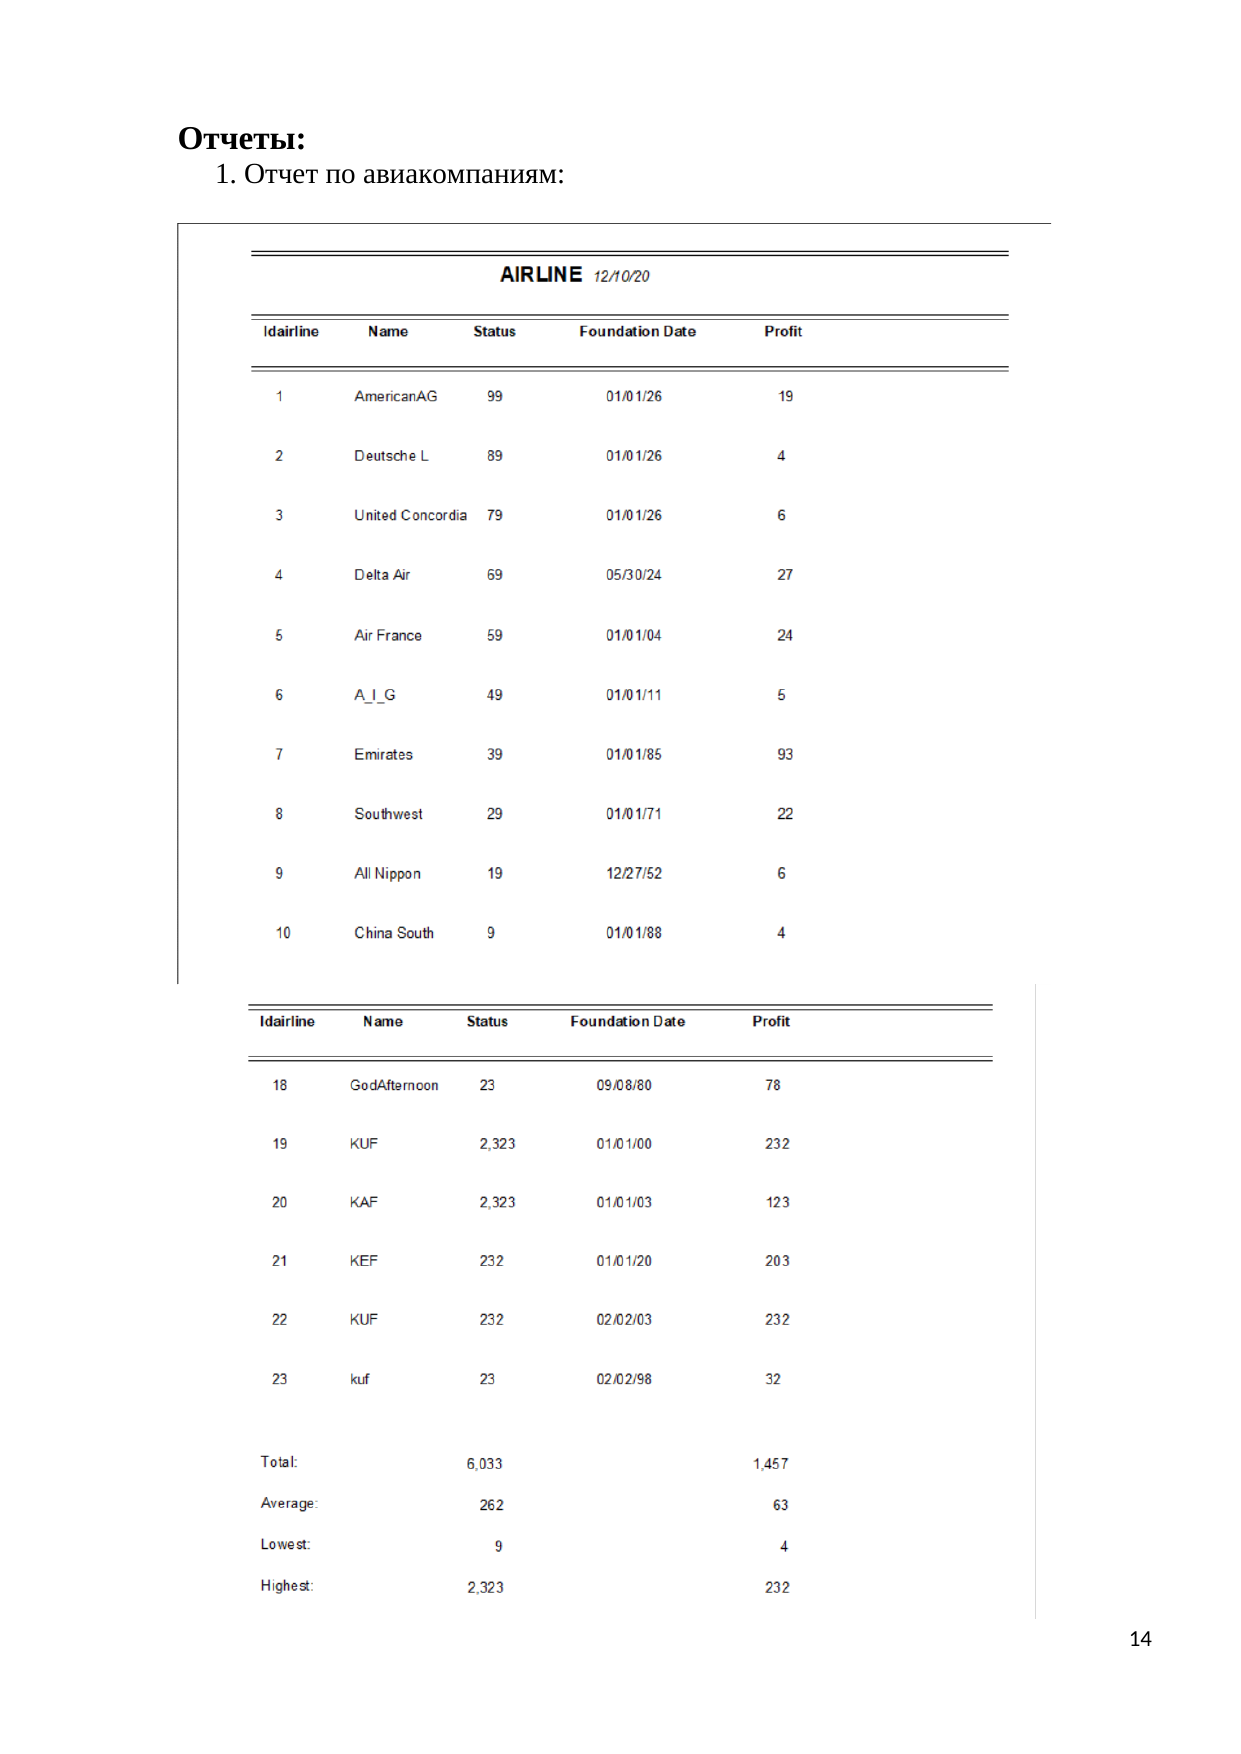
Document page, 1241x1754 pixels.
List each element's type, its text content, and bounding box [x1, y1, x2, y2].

text 1. Отчет по авиакомпаниям: [215, 156, 1152, 190]
subtitle Отчеты: [177, 118, 1152, 156]
picture [177, 223, 1052, 1619]
